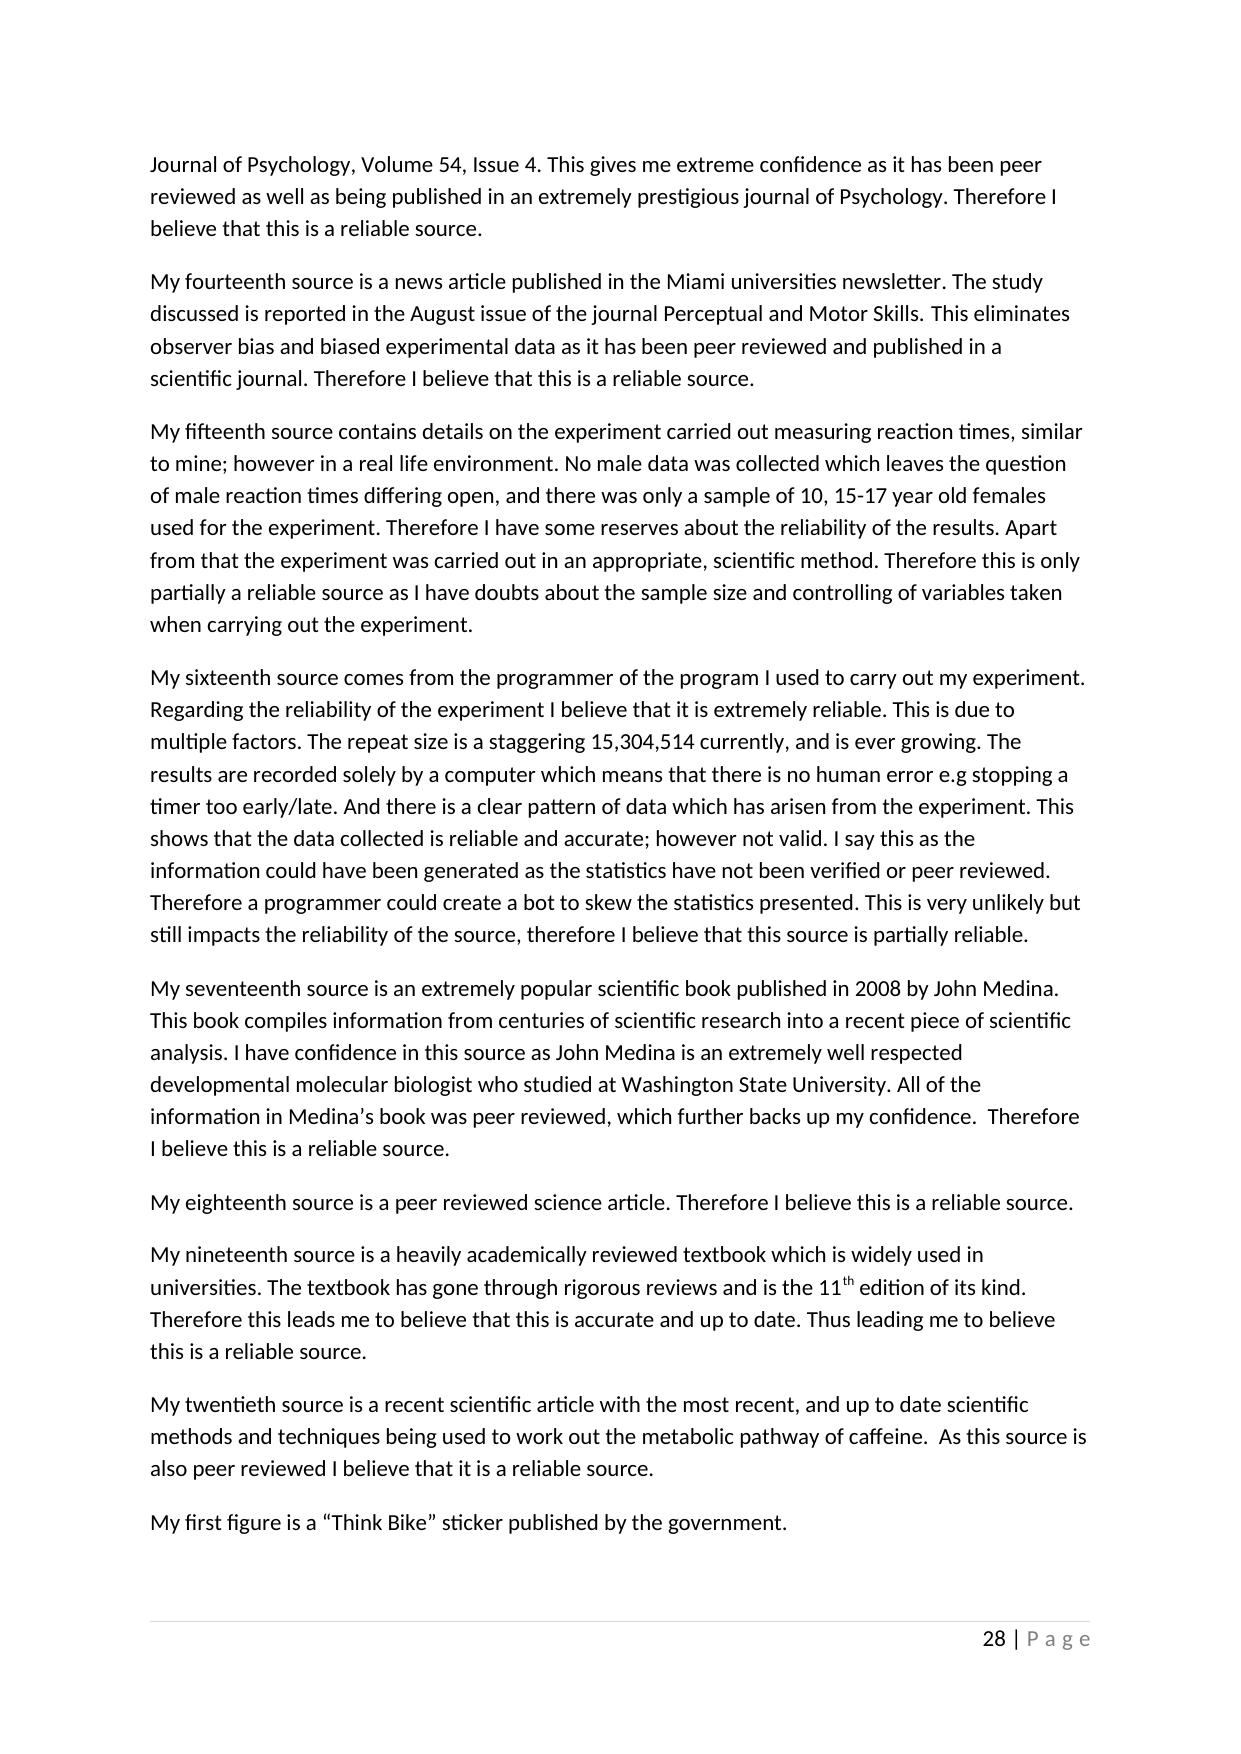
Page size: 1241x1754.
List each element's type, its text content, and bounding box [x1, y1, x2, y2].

text My eighteenth source is a peer reviewed science article. Therefore I believe this is a reliable source. [150, 1188, 1090, 1216]
text My sixteenth source comes from the programmer of the program I used to carry out my experiment. Regarding the reliability of the experiment I believe that it is extremely reliable. This is due to multiple factors. The repeat size is a staggering 15,304,514 currently, and is ever growing. The results are recorded solely by a computer which means that there is no human error e.g stopping a timer too early/late. And there is a clear pattern of data which has arisen from the experiment. This shows that the data collected is reliable and accurate; however not valid. I say this as the information could have been generated as the statistics have not been verified or peer reviewed. Therefore a programmer could create a bot to skew the statistics presented. This is very unlikely but still impacts the reliability of the source, therefore I believe that this source is partially reliable. [150, 663, 1090, 949]
text My fourteenth source is a news article published in the Miami universities newsletter. The study discussed is reported in the August issue of the journal Perceptual and Motor Skills. This eliminates observer bias and biased experimental data as it has been peer reviewed and published in a scientific journal. Therefore I believe that this is a reliable source. [150, 267, 1090, 392]
text My fifteenth source contains details on the experiment carried out measuring reaction times, similar to mine; however in a real life environment. No male data was collected which leaves the question of male reaction times differing open, and there was only a sample of 10, 15-17 year old females used for the experiment. Therefore I have some reserves about the reliability of the results. Apart from that the experiment was carried out in an appropriate, scientific method. Therefore this is only partially a reliable source as I have doubts about the sample size and controlling of variables taken when carrying out the experiment. [150, 417, 1090, 638]
text My nineteenth source is a heavily academically reviewed textbook which is widely used in universities. The textbook has gone through rigorous reviews and is the 11th edition of its kind. Therefore this leads me to believe that this is accurate and up to date. Thus leading me to believe this is a reliable source. [150, 1241, 1090, 1365]
text My first figure is a “Think Bike” sticker published by the government. [150, 1508, 1090, 1536]
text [150, 150, 1090, 242]
text My twentieth source is a recent scientific article with the most recent, and up to date scientific methods and techniques being used to work out the metabolic pathway of caffeine. As this source is also peer reviewed I believe that it is a reliable source. [150, 1390, 1090, 1483]
text My seventeenth source is an extremely popular scientific book published in 2008 by John Medina. This book compiles information from centuries of scientific research into a recent piece of scientific analysis. I have confidence in this source as John Medina is an extremely well respected developmental molecular biologist who studied at Washington State University. All of the information in Medina’s book was peer reviewed, which further backs up my confidence. Therefore I believe this is a reliable source. [150, 974, 1090, 1163]
